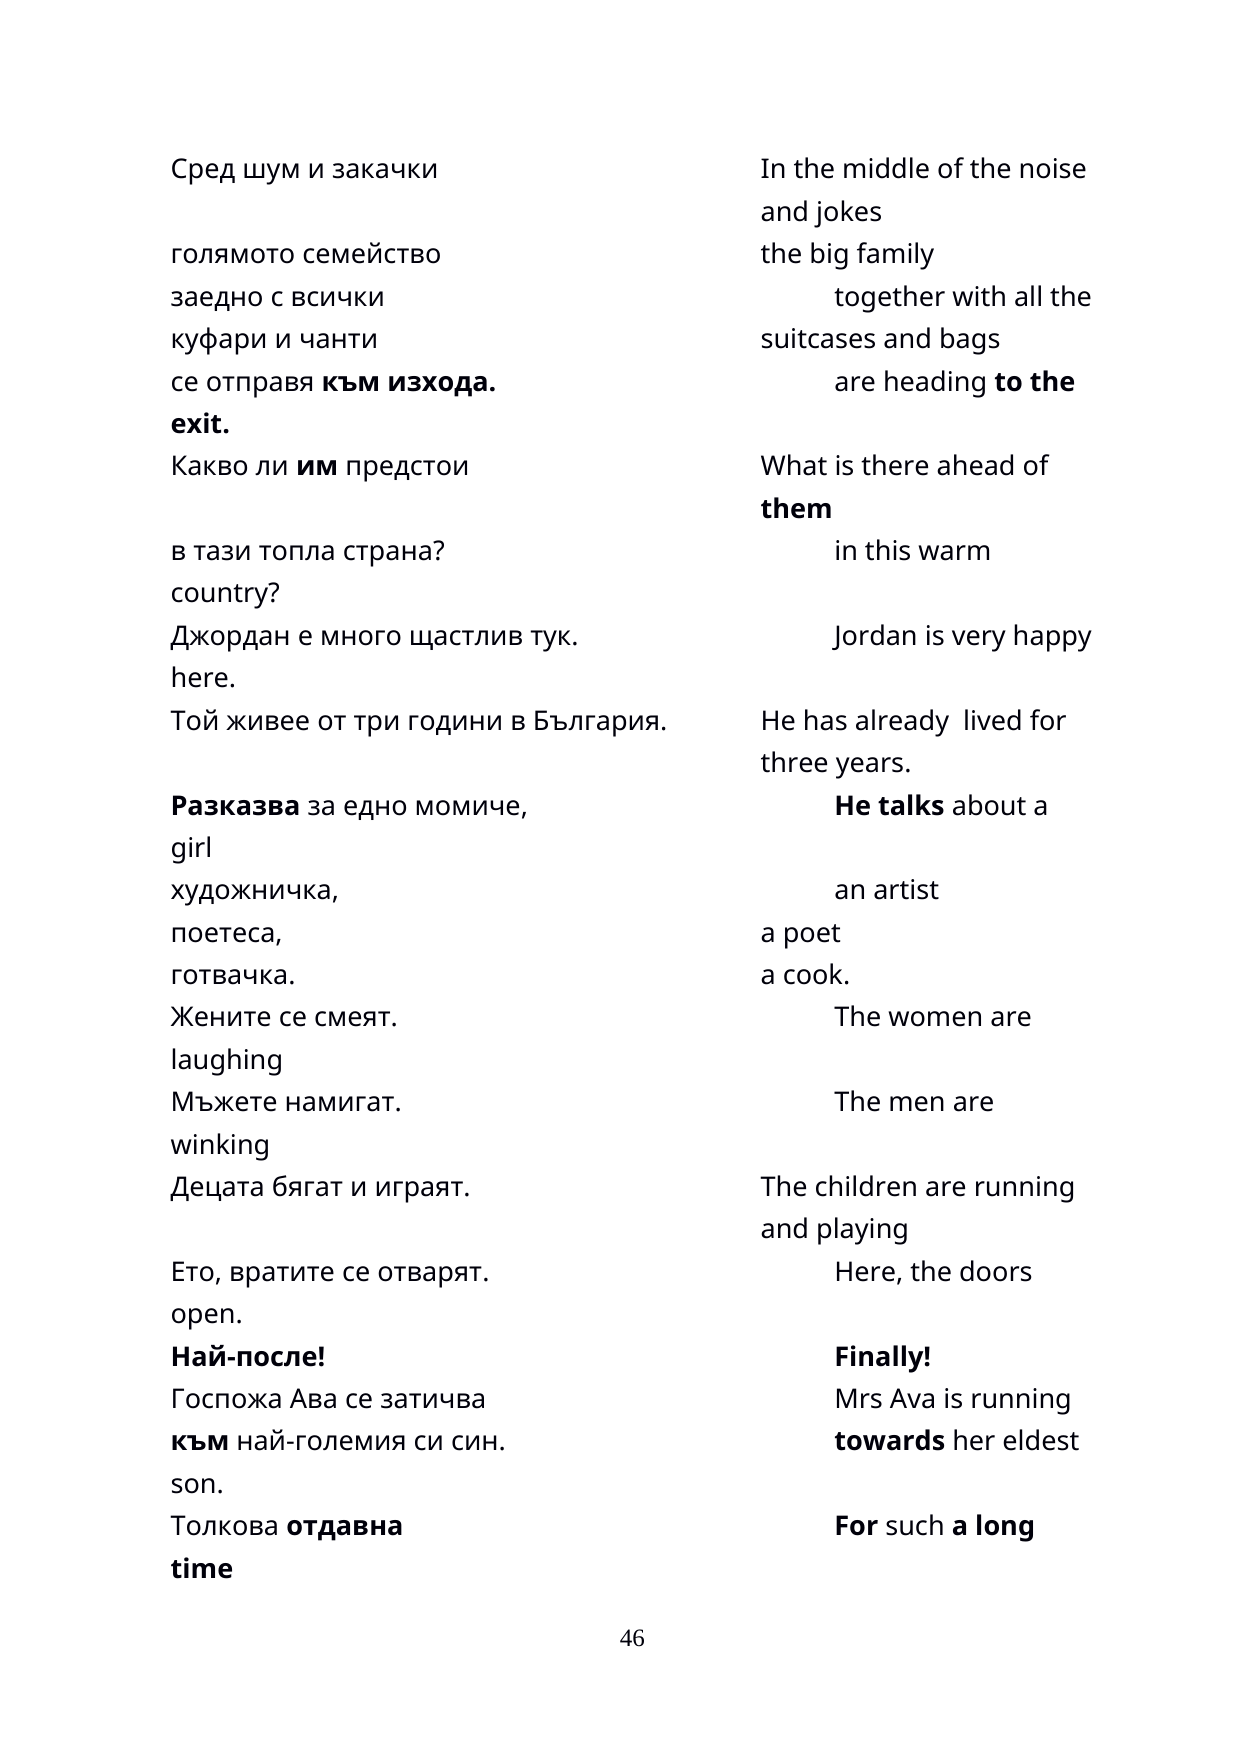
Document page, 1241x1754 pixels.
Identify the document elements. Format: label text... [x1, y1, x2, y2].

text в тази топла страна? in this warm country? [170, 532, 1094, 611]
text Жените се смеят. The women are laughing [170, 998, 1094, 1077]
text голямото семейство the big family [170, 235, 1094, 272]
text Госпожа Ава се затичва Mrs Ava is running [170, 1379, 1094, 1416]
text се отправя към изхода. are heading to the exit. [170, 362, 1094, 441]
text Сред шум и закачки In the middle of the noise and jokes [170, 150, 1094, 229]
text художничка, an artist [170, 871, 1094, 908]
text Ето, вратите се отварят. Here, the doors open. [170, 1252, 1094, 1332]
text Толкова отдавна For such a long time [170, 1507, 1094, 1586]
text куфари и чанти suitcases and bags [170, 319, 1094, 356]
text Мъжете намигат. The men are winking [170, 1083, 1094, 1162]
text Той живее от три години в България. He has already lived for three years. [170, 701, 1094, 780]
text поетеса, a poet [170, 913, 1094, 950]
text Джордан е много щастлив тук. Jordan is very happy here. [170, 616, 1094, 696]
text готвачка. a cook. [170, 956, 1094, 992]
text към най-големия си син. towards her eldest son. [170, 1422, 1094, 1501]
text Какво ли им предстои What is there ahead of them [170, 447, 1094, 526]
text Децата бягат и играят. The children are running and playing [170, 1167, 1094, 1247]
text Разказва за едно момиче, He talks about a girl [170, 786, 1094, 865]
text заедно с всички together with all the [170, 277, 1094, 314]
text Най-после! Finally! [170, 1337, 1094, 1374]
